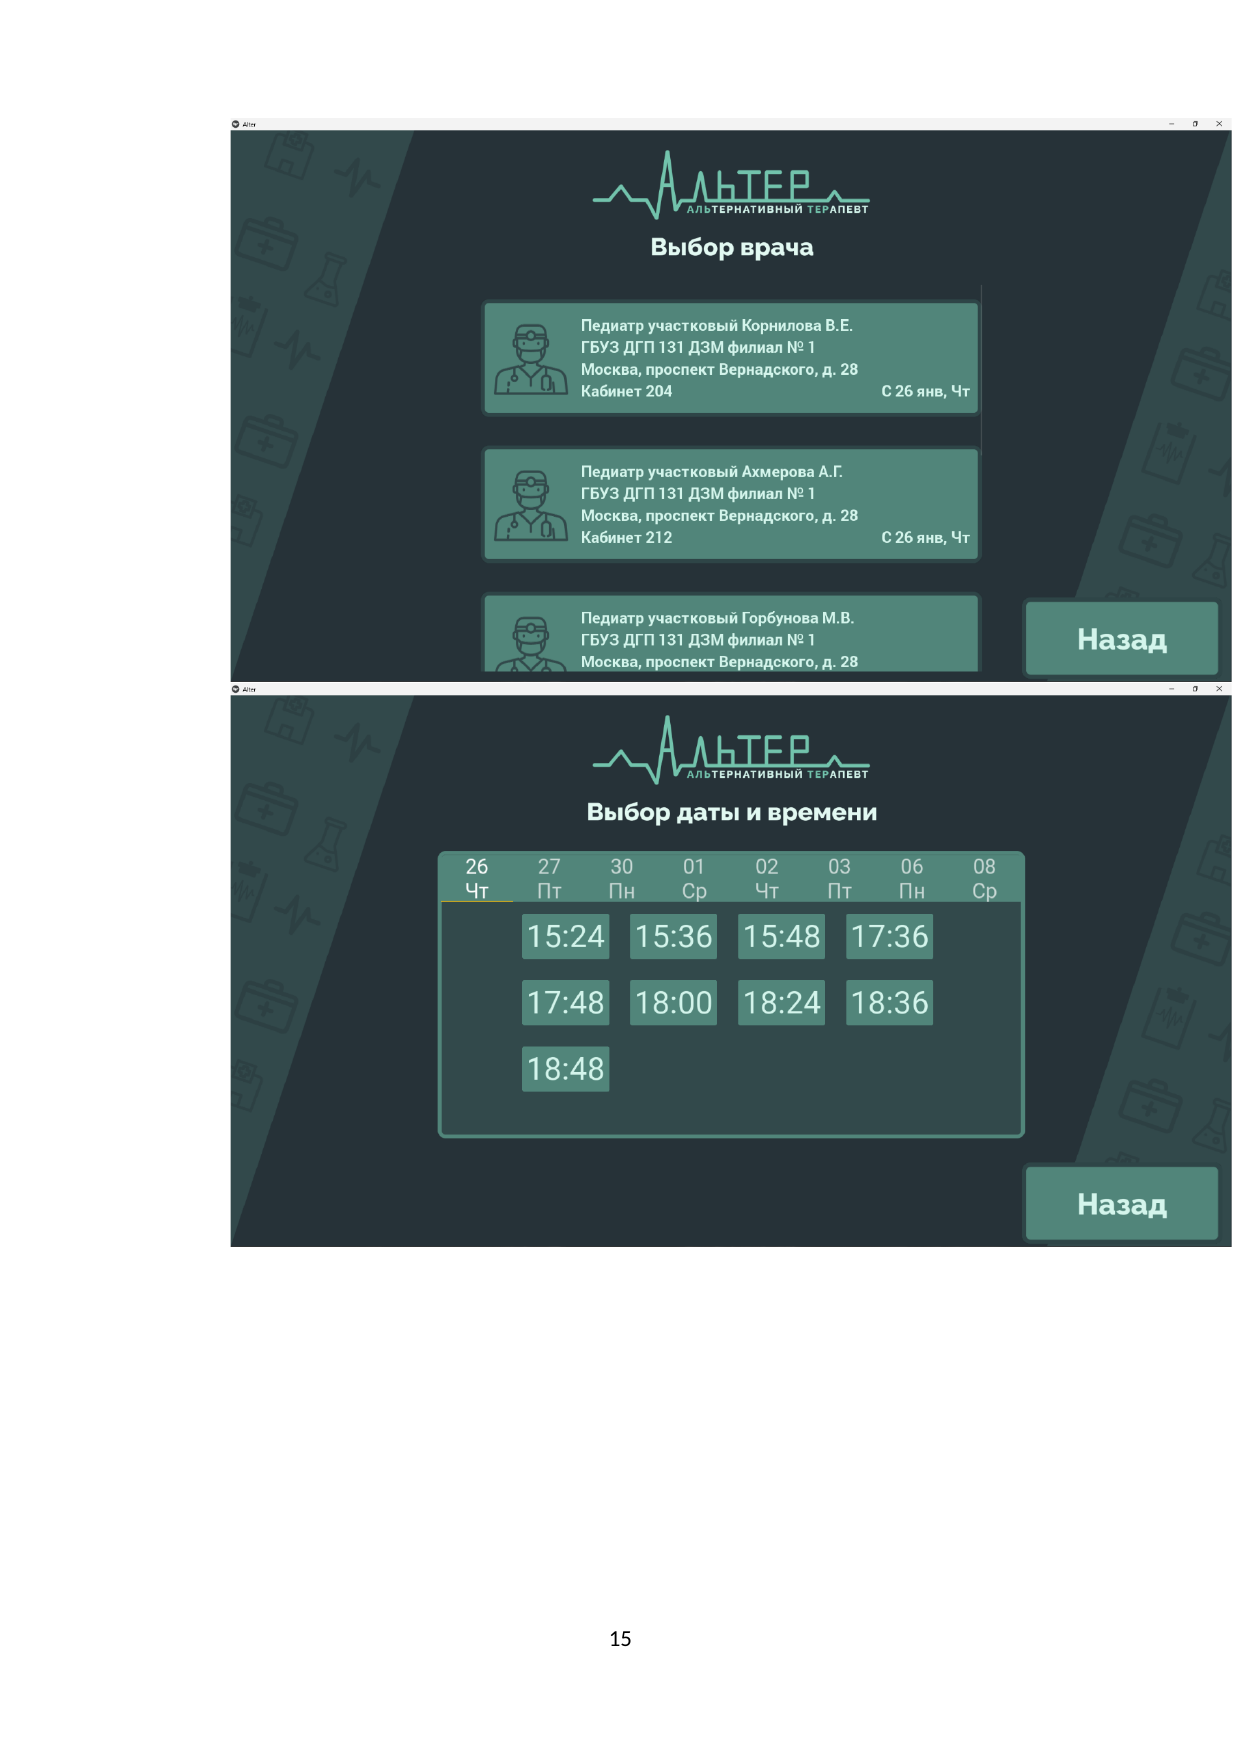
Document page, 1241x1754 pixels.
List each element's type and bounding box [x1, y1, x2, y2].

picture [230, 118, 1232, 682]
picture [230, 683, 1232, 1247]
